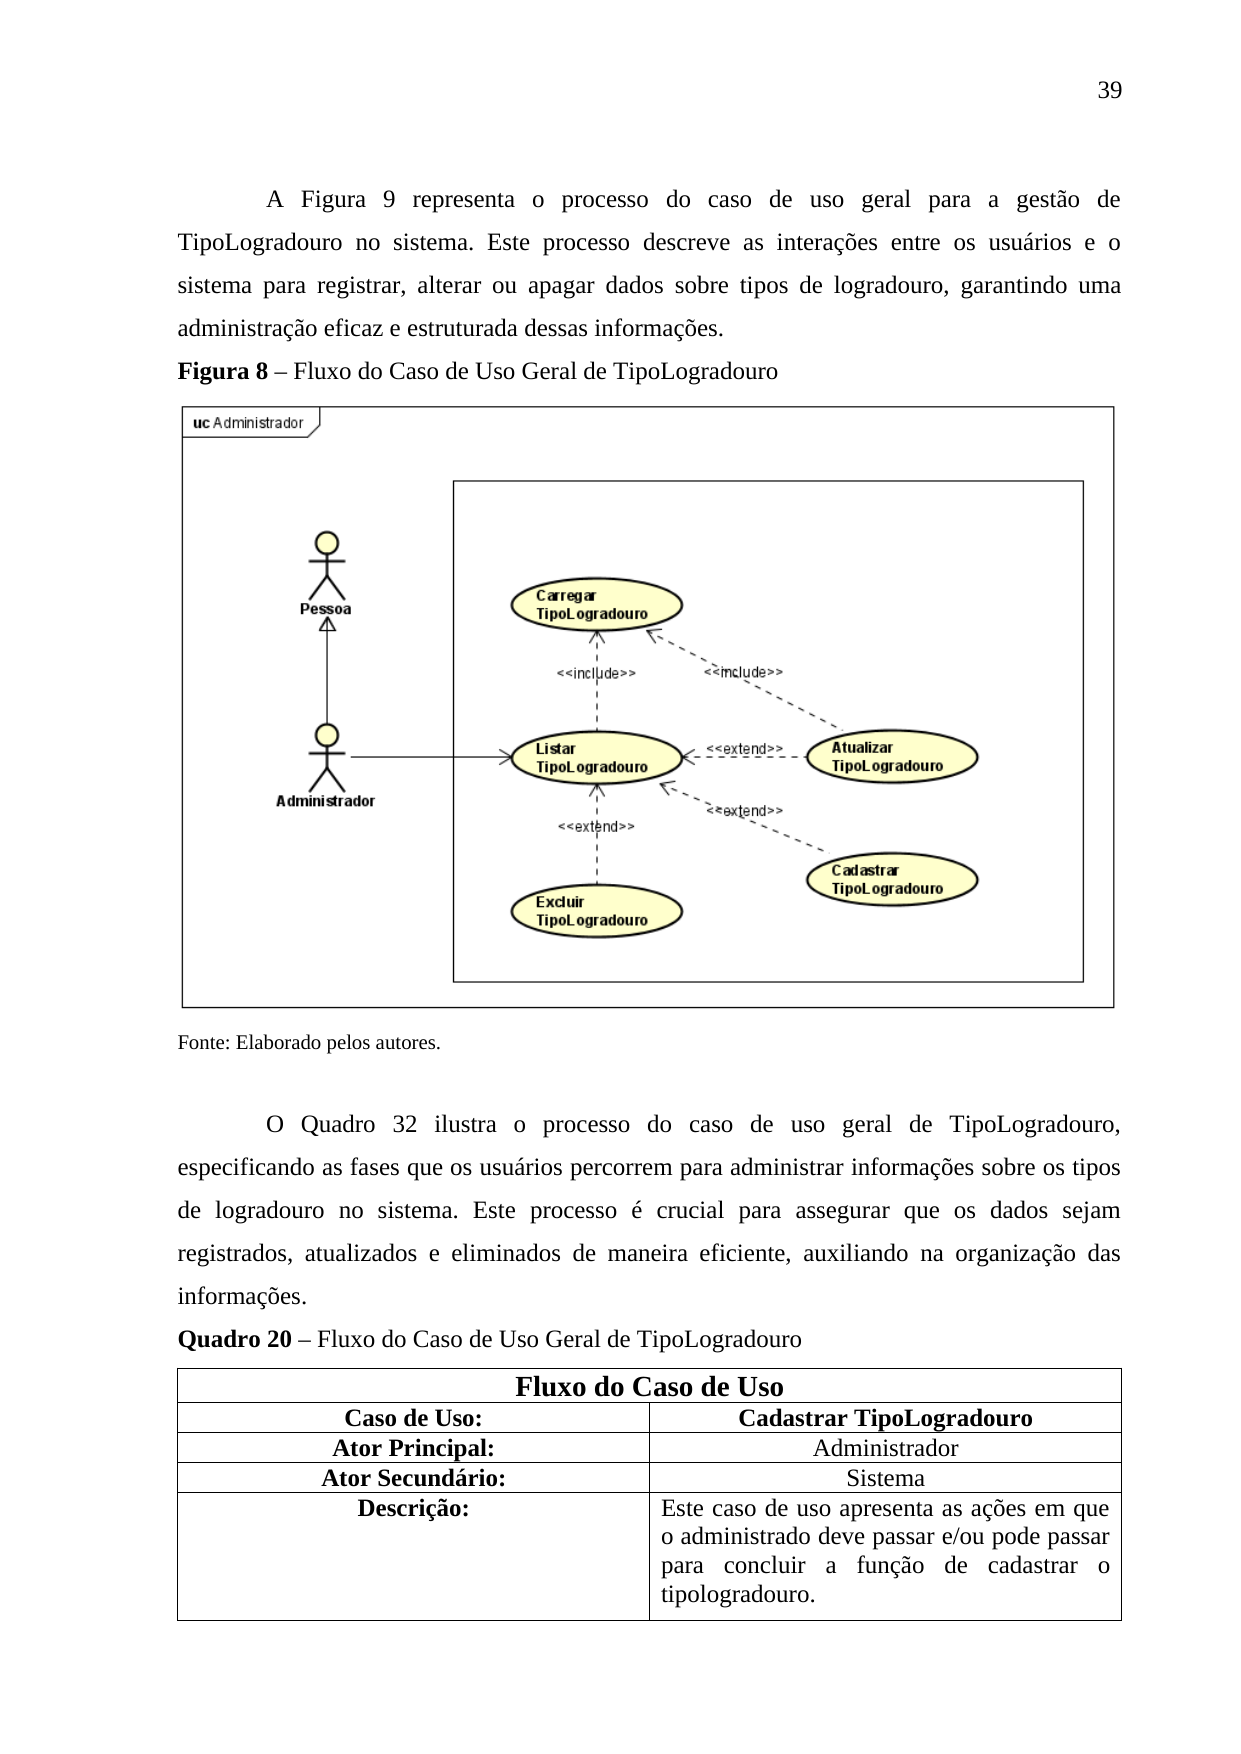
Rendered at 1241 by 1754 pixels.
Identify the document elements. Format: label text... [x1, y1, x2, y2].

picture [177, 399, 1123, 1018]
table_cell Ator Secundário: [178, 1463, 649, 1492]
text O Quadro 32 ilustra o processo do caso de uso geral de TipoLogradouro, especificando as fases que os usuários percorrem para administrar informações sobre os tipos de logradouro no sistema. Este processo é crucial para assegurar que os dados sejam registrados, atualizados e eliminados de maneira eficiente, auxiliando na organização das informações. [177, 1109, 1122, 1310]
table_cell Descrição: [178, 1493, 649, 1619]
table_cell Ator Principal: [178, 1433, 649, 1462]
table_cell Administrador [650, 1433, 1121, 1462]
table_cell Sistema [650, 1463, 1121, 1492]
table_cell Cadastrar TipoLogradouro [650, 1403, 1121, 1432]
table_cell Caso de Uso: [178, 1403, 649, 1432]
table_cell Este caso de uso apresenta as ações em que o administrado deve passar e/ou pode passar para concluir a função de cadastrar o tipologradouro. [650, 1493, 1121, 1619]
table_header Fluxo do Caso de Uso [178, 1369, 1121, 1402]
text Quadro 32 – Fluxo do Caso de Uso Geral de TipoLogradouro [177, 1324, 1122, 1353]
text Fonte: Elaborado pelos autores. [177, 1018, 1122, 1054]
text A Figura 9 representa o processo do caso de uso geral para a gestão de TipoLogradouro no sistema. Este processo descreve as interações entre os usuários e o sistema para registrar, alterar ou apagar dados sobre tipos de logradouro, garantindo uma administração eficaz e estruturada dessas informações. [177, 184, 1122, 342]
